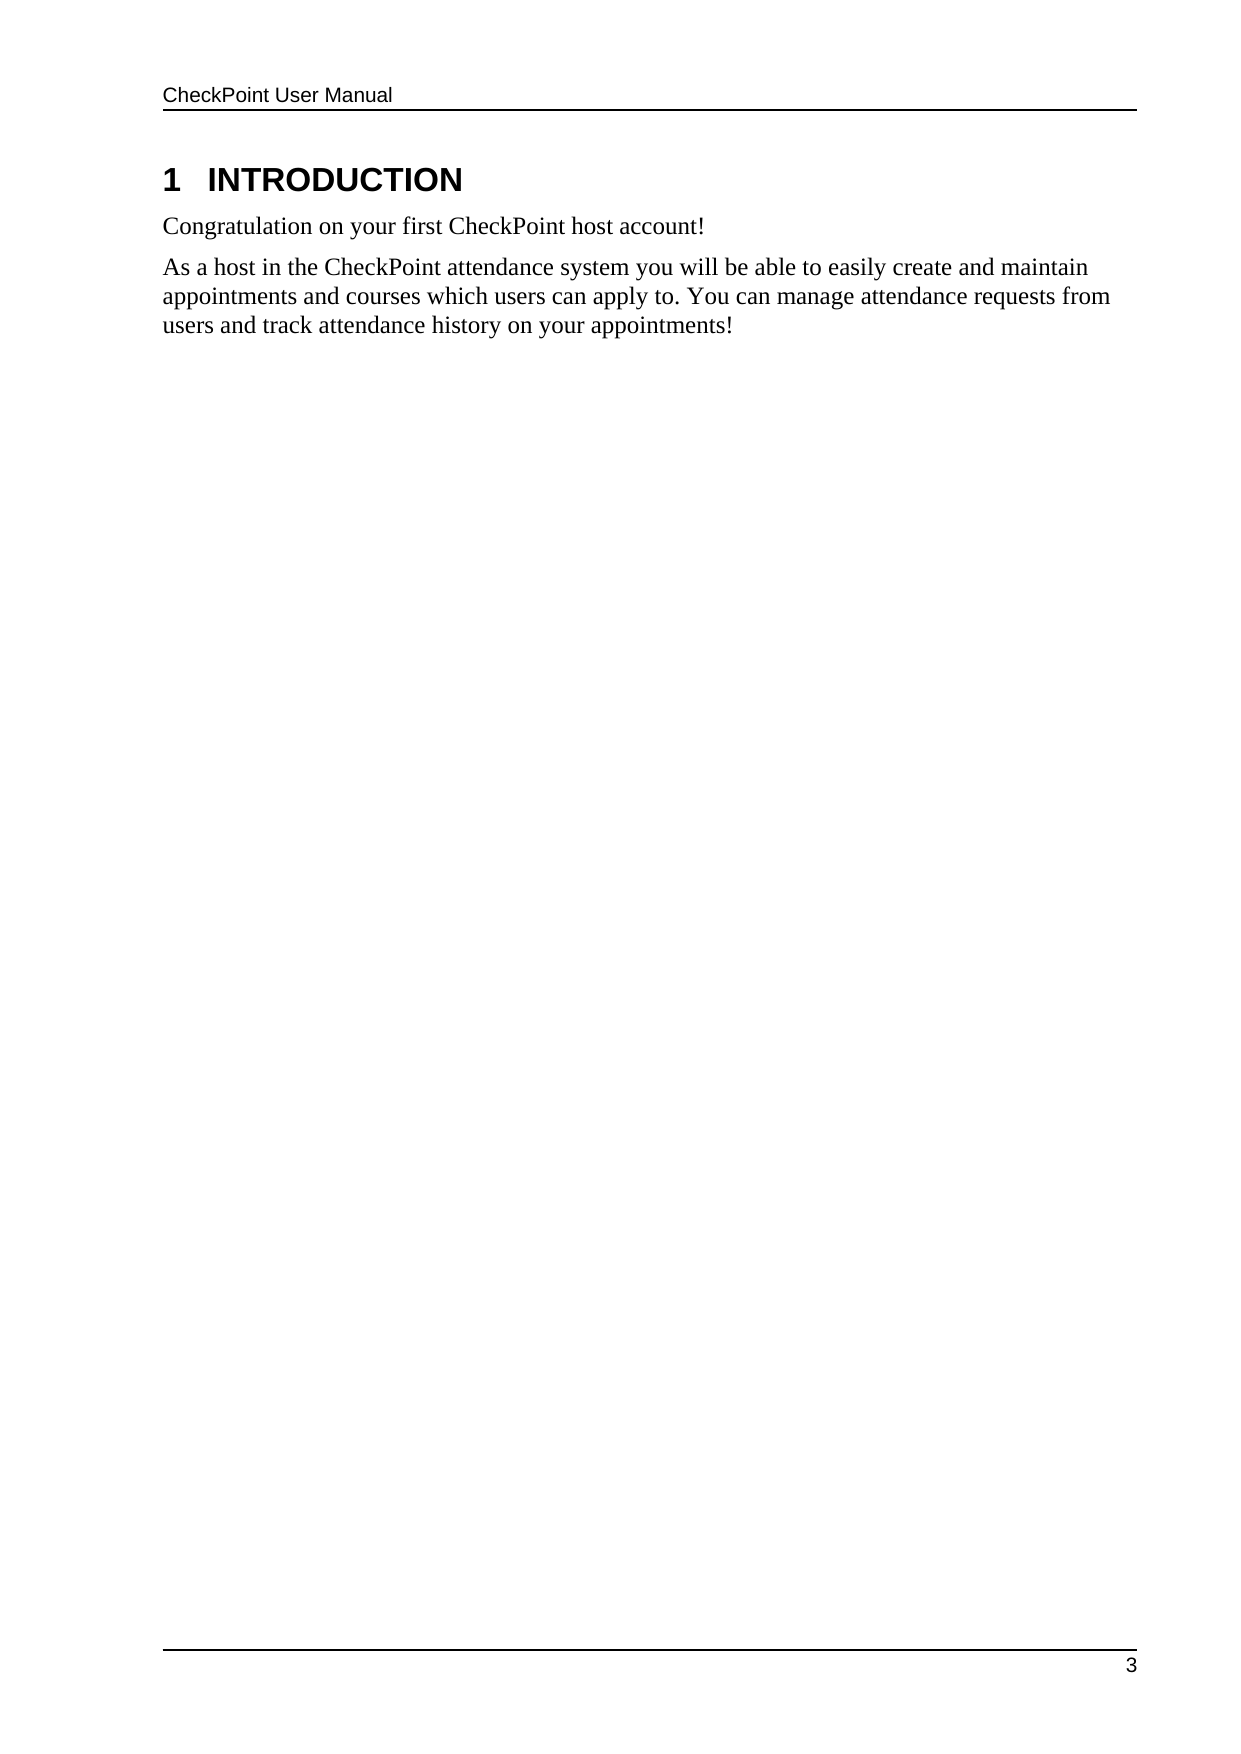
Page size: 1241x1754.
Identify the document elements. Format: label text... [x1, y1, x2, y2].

text Congratulation on your first CheckPoint host account! [162, 211, 1137, 240]
subtitle Introduction [162, 160, 1137, 199]
text As a host in the CheckPoint attendance system you will be able to easily create and maintain appointments and courses which users can apply to. You can manage attendance requests from users and track attendance history on your appointments! [162, 252, 1137, 339]
